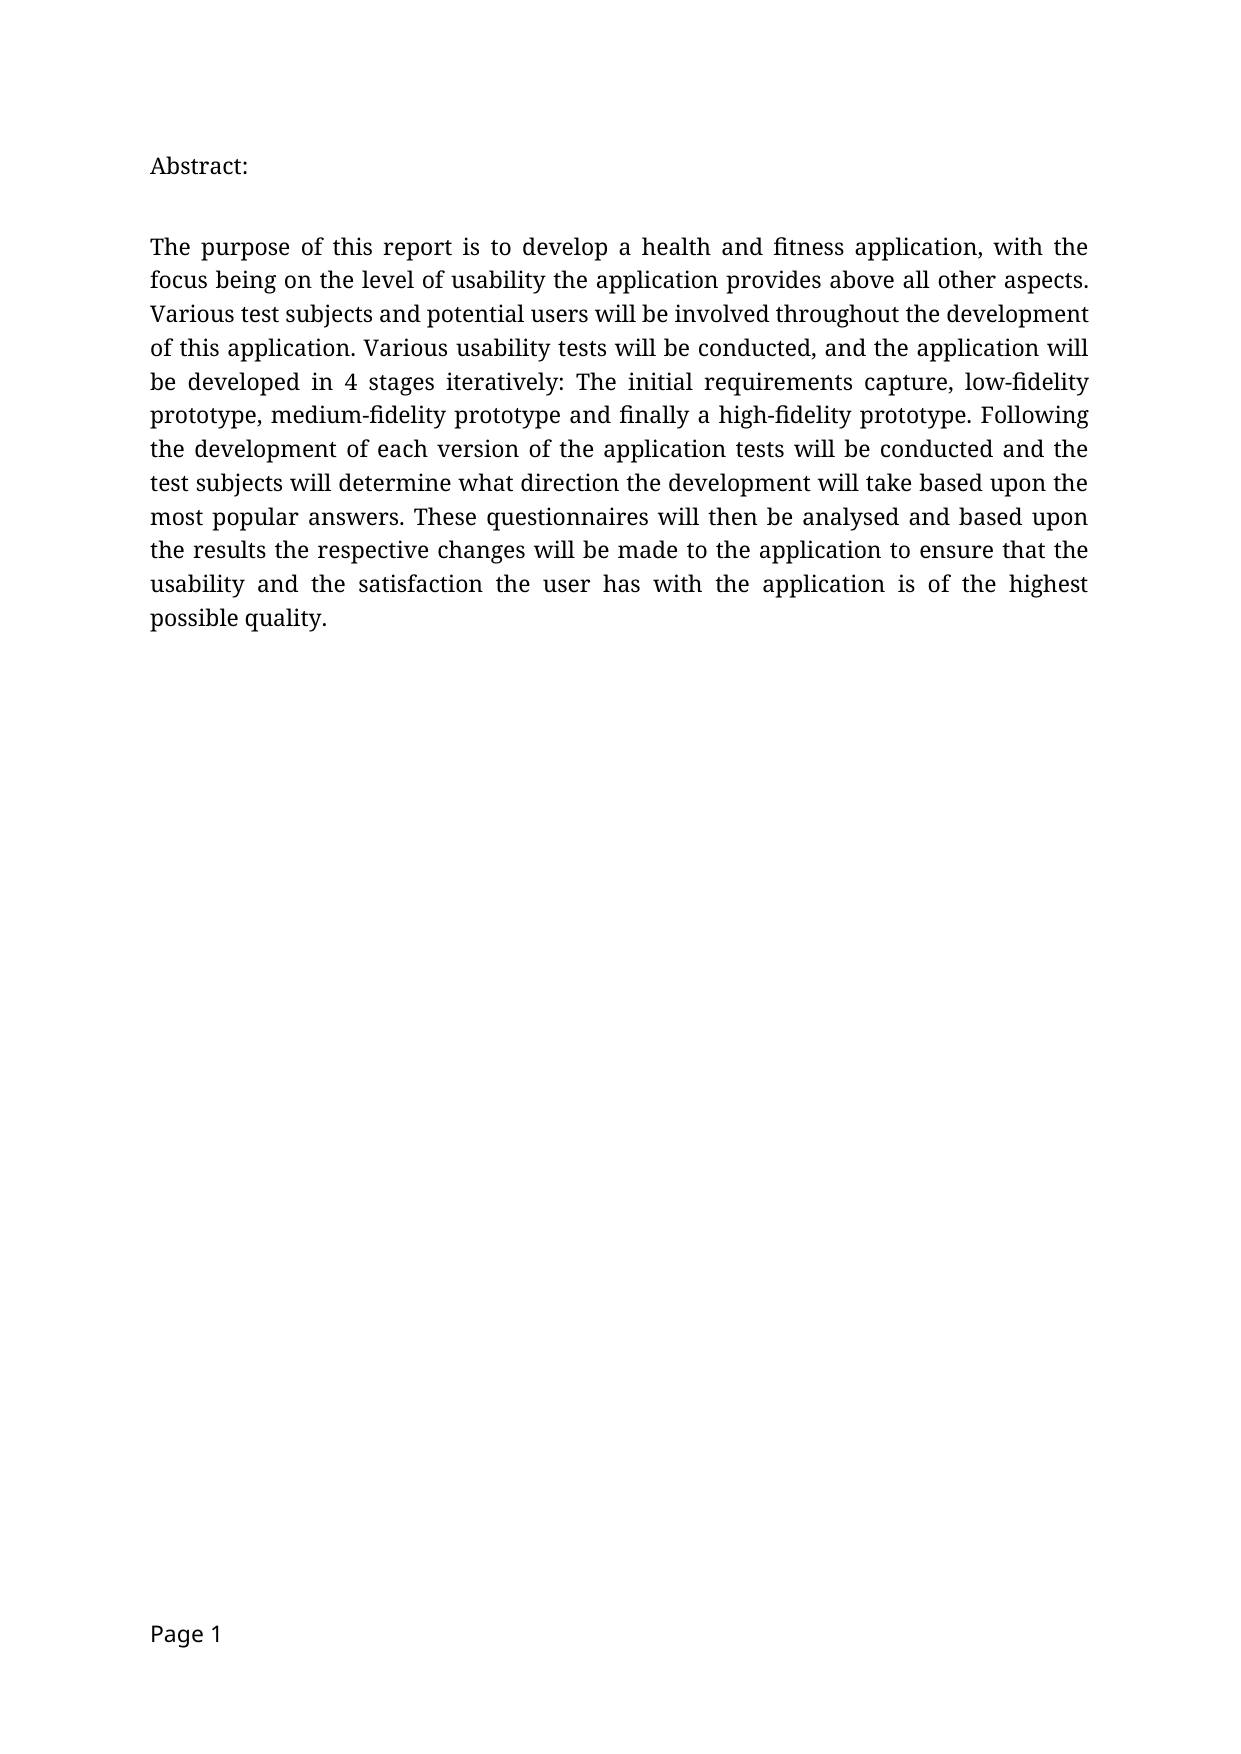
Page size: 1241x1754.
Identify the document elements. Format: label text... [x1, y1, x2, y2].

text The purpose of this report is to develop a health and fitness application, with the focus being on the level of usability the application provides above all other aspects. Various test subjects and potential users will be involved throughout the development of this application. Various usability tests will be conducted, and the application will be developed in 4 stages iteratively: The initial requirements capture, low-fidelity prototype, medium-fidelity prototype and finally a high-fidelity prototype. Following the development of each version of the application tests will be conducted and the test subjects will determine what direction the development will take based upon the most popular answers. These questionnaires will then be analysed and based upon the results the respective changes will be made to the application to ensure that the usability and the satisfaction the user has with the application is of the highest possible quality. [150, 230, 1090, 633]
text Abstract: [150, 150, 1090, 181]
